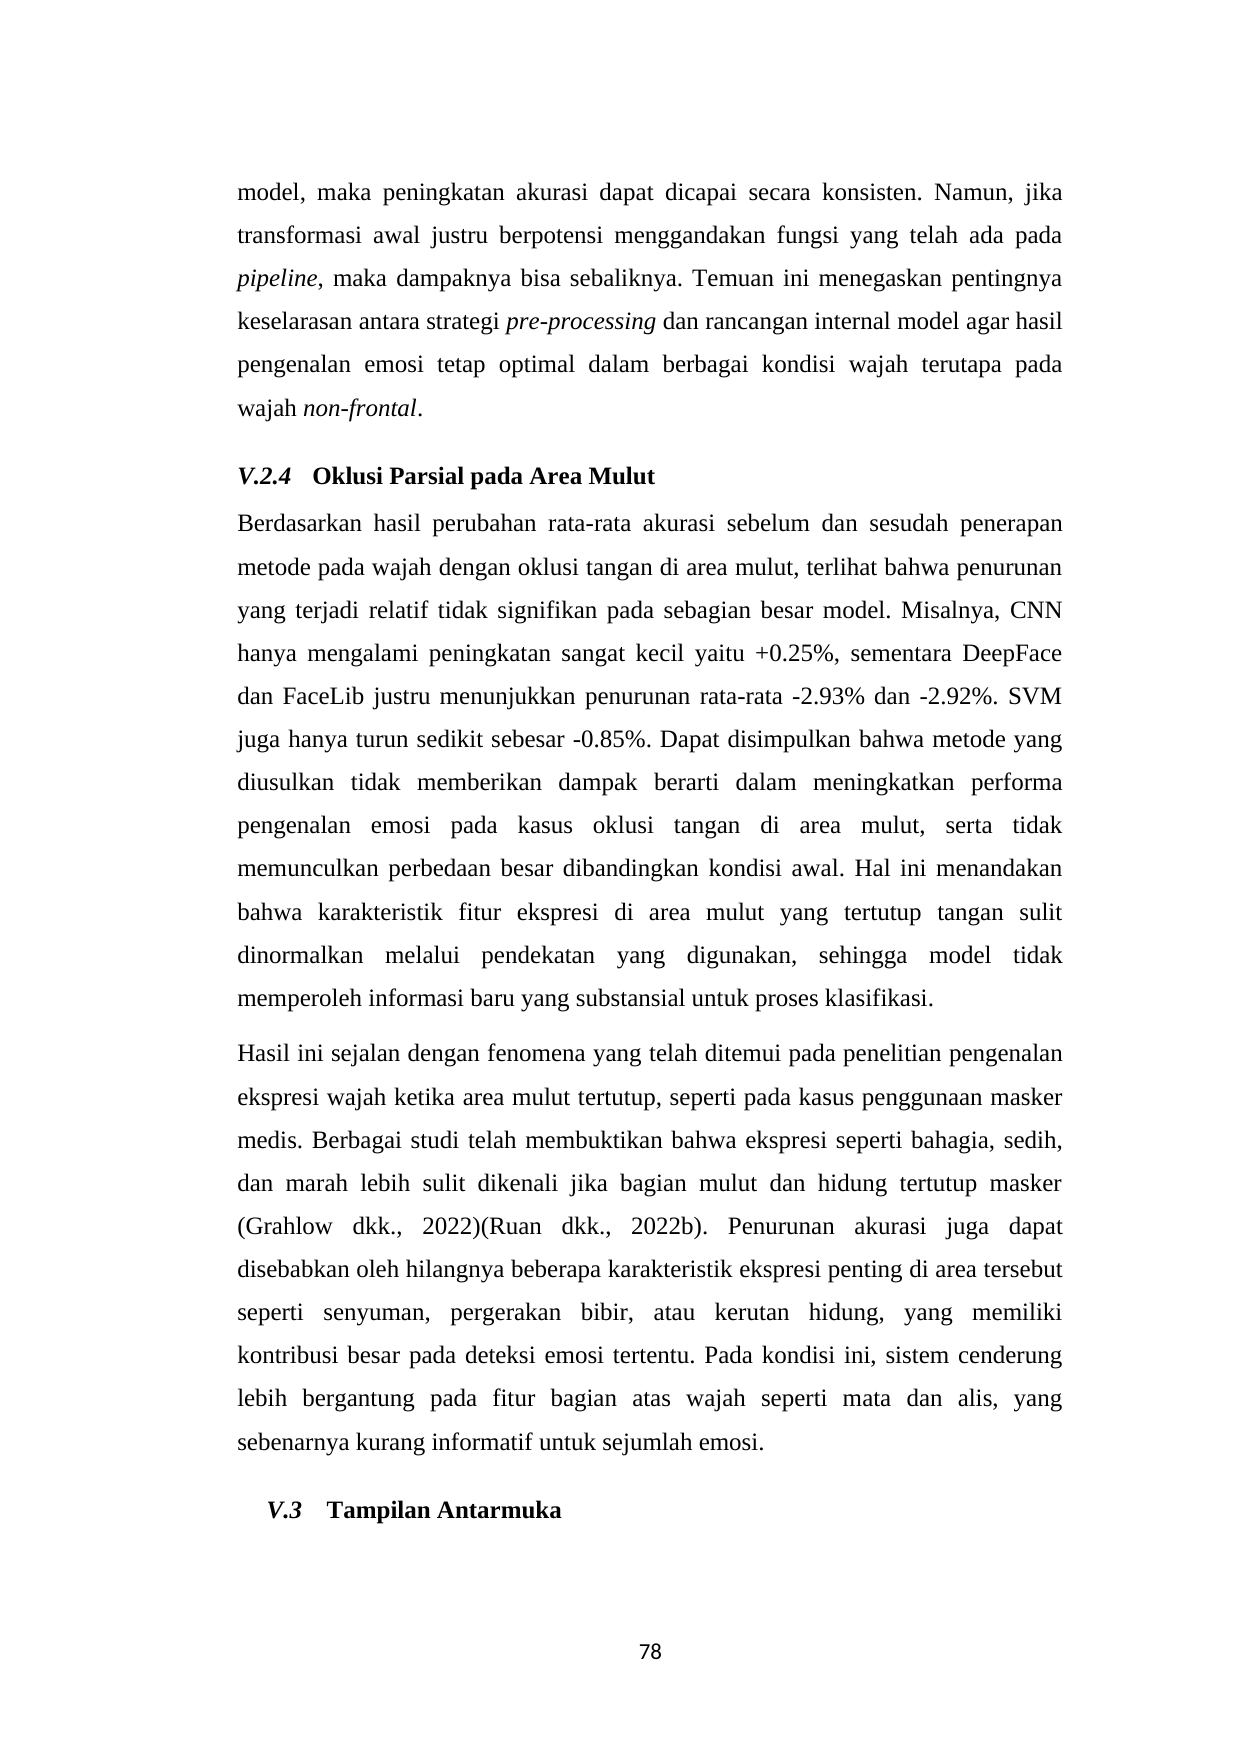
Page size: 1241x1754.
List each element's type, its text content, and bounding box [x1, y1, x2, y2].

list Oklusi Parsial pada Area Mulut [237, 461, 1063, 489]
text Berdasarkan hasil perubahan rata-rata akurasi sebelum dan sesudah penerapan metode pada wajah dengan oklusi tangan di area mulut, terlihat bahwa penurunan yang terjadi relatif tidak signifikan pada sebagian besar model. Misalnya, CNN hanya mengalami peningkatan sangat kecil yaitu +0.25%, sementara DeepFace dan FaceLib justru menunjukkan penurunan rata-rata -2.93% dan -2.92%. SVM juga hanya turun sedikit sebesar -0.85%. Dapat disimpulkan bahwa metode yang diusulkan tidak memberikan dampak berarti dalam meningkatkan performa pengenalan emosi pada kasus oklusi tangan di area mulut, serta tidak memunculkan perbedaan besar dibandingkan kondisi awal. Hal ini menandakan bahwa karakteristik fitur ekspresi di area mulut yang tertutup tangan sulit dinormalkan melalui pendekatan yang digunakan, sehingga model tidak memperoleh informasi baru yang substansial untuk proses klasifikasi. [237, 508, 1063, 1012]
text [237, 177, 1063, 421]
list Tampilan Antarmuka [266, 1495, 1063, 1523]
text Hasil ini sejalan dengan fenomena yang telah ditemui pada penelitian pengenalan ekspresi wajah ketika area mulut tertutup, seperti pada kasus penggunaan masker medis. Berbagai studi telah membuktikan bahwa ekspresi seperti bahagia, sedih, dan marah lebih sulit dikenali jika bagian mulut dan hidung tertutup masker (Grahlow dkk., 2022)(Ruan dkk., 2022b). Penurunan akurasi juga dapat disebabkan oleh hilangnya beberapa karakteristik ekspresi penting di area tersebut seperti senyuman, pergerakan bibir, atau kerutan hidung, yang memiliki kontribusi besar pada deteksi emosi tertentu. Pada kondisi ini, sistem cenderung lebih bergantung pada fitur bagian atas wajah seperti mata dan alis, yang sebenarnya kurang informatif untuk sejumlah emosi. [237, 1038, 1063, 1455]
